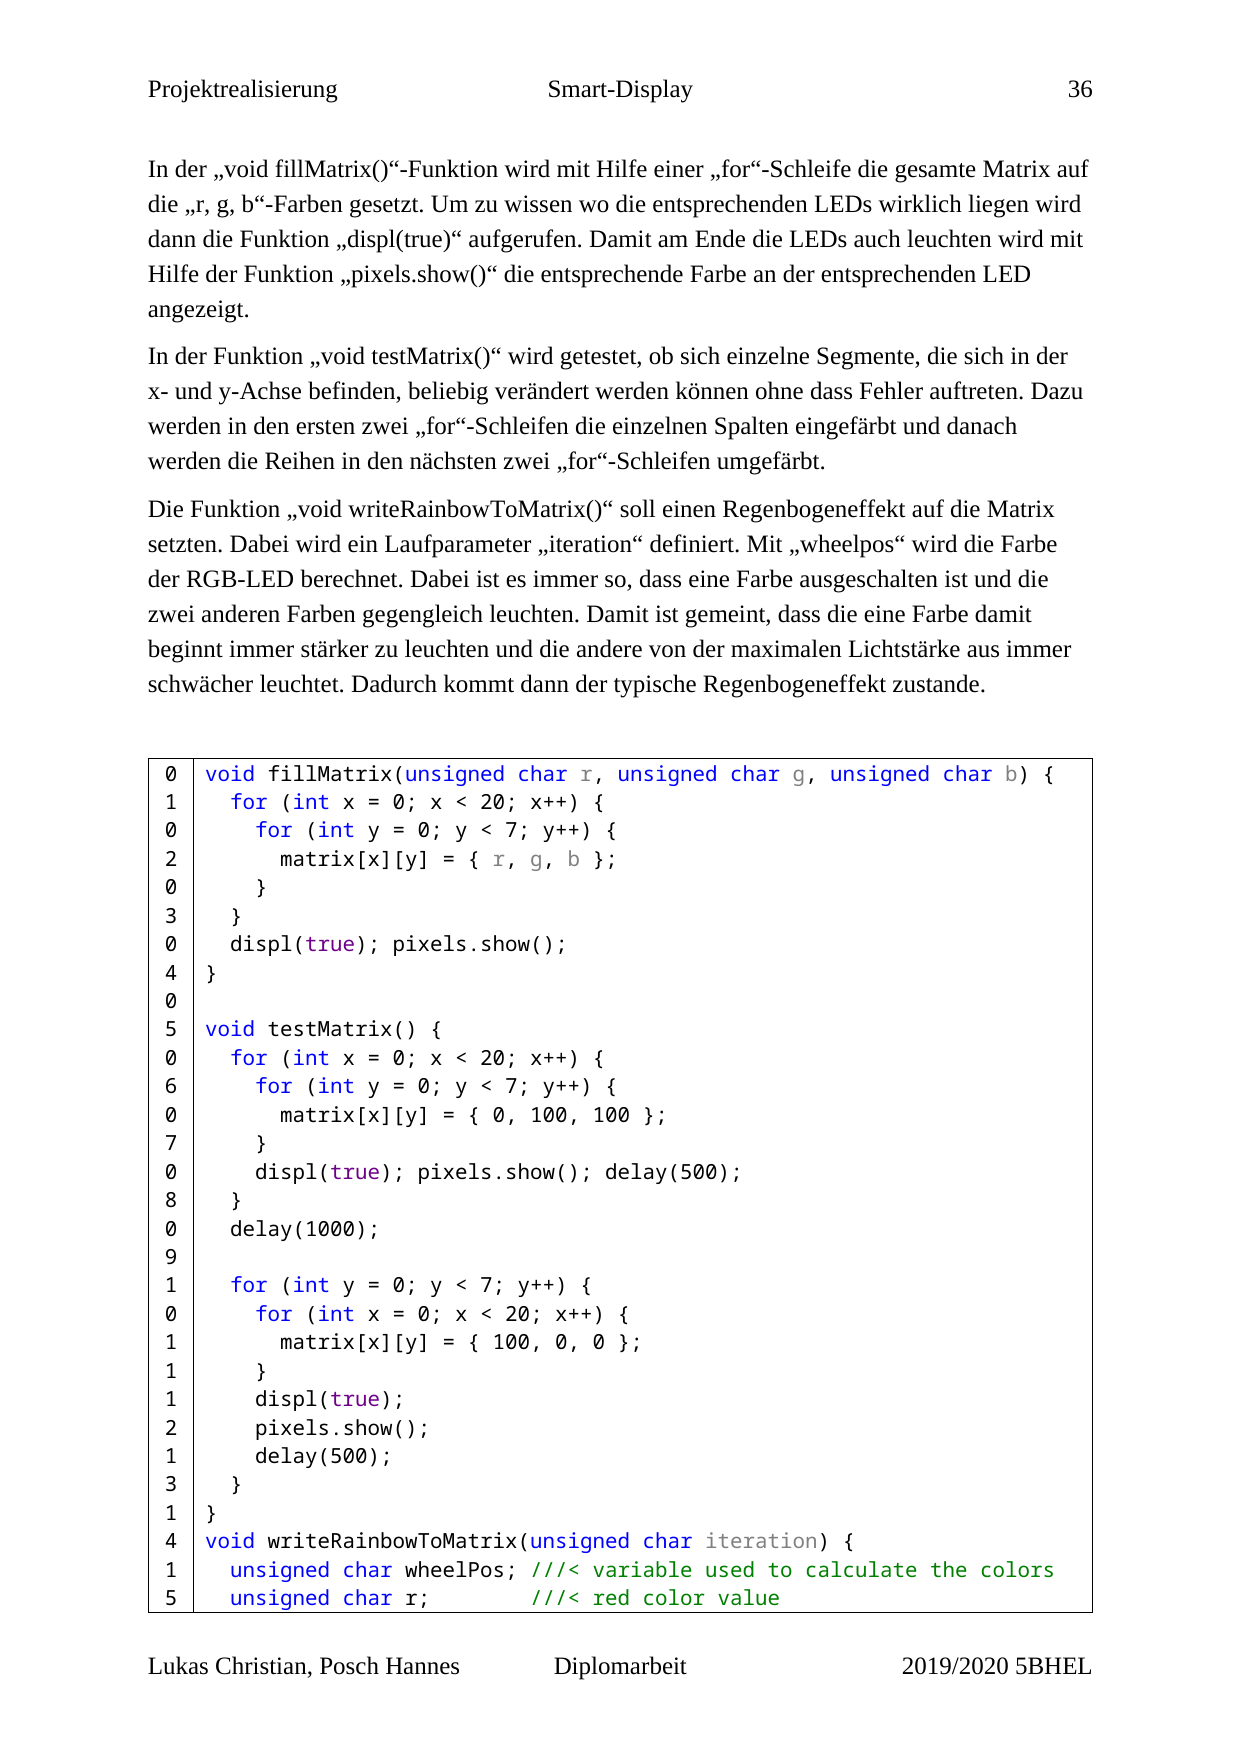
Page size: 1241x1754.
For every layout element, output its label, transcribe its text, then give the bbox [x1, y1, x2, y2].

text Die Funktion „void writeRainbowToMatrix()“ soll einen Regenbogeneffekt auf die Matrix setzten. Dabei wird ein Laufparameter „iteration“ definiert. Mit „wheelpos“ wird die Farbe der RGB-LED berechnet. Dabei ist es immer so, dass eine Farbe ausgeschalten ist und die zwei anderen Farben gegengleich leuchten. Damit ist gemeint, dass die eine Farbe damit beginnt immer stärker zu leuchten und die andere von der maximalen Lichtstärke aus immer schwächer leuchtet. Dadurch kommt dann der typische Regenbogeneffekt zustande. [148, 488, 1093, 698]
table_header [194, 759, 1092, 1612]
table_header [149, 759, 193, 1612]
text In der Funktion „void testMatrix()“ wird getestet, ob sich einzelne Segmente, die sich in der x- und y-Achse befinden, beliebig verändert werden können ohne dass Fehler auftreten. Dazu werden in den ersten zwei „for“-Schleifen die einzelnen Spalten eingefärbt und danach werden die Reihen in den nächsten zwei „for“-Schleifen umgefärbt. [148, 335, 1093, 475]
text In der „void fillMatrix()“-Funktion wird mit Hilfe einer „for“-Schleife die gesamte Matrix auf die „r, g, b“-Farben gesetzt. Um zu wissen wo die entsprechenden LEDs wirklich liegen wird dann die Funktion „displ(true)“ aufgerufen. Damit am Ende die LEDs auch leuchten wird mit Hilfe der Funktion „pixels.show()“ die entsprechende Farbe an der entsprechenden LED angezeigt. [148, 148, 1093, 323]
